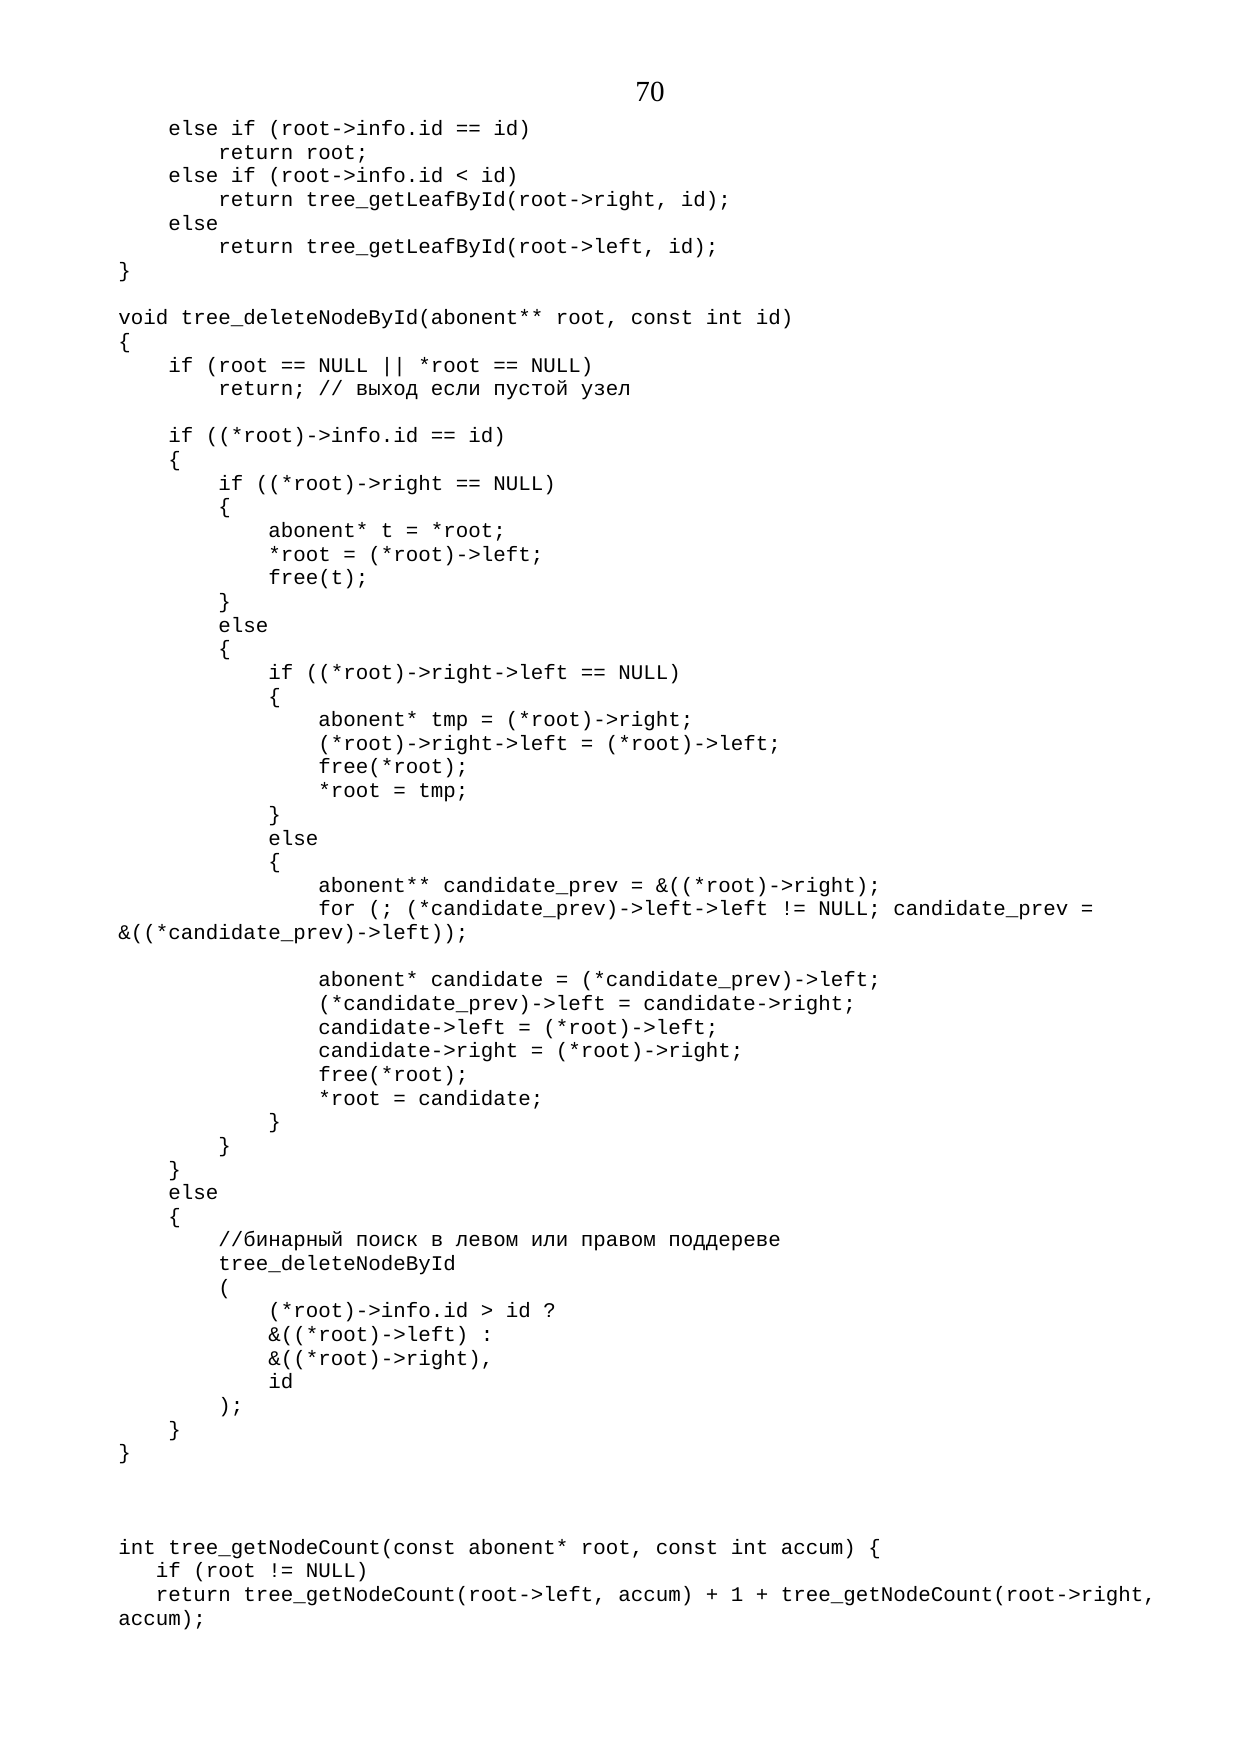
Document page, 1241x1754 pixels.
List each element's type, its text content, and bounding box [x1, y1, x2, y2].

text abonent** candidate_prev = &((*root)->right); [118, 875, 1181, 898]
text &((*root)->right), [118, 1348, 1181, 1371]
text { [118, 331, 1181, 354]
text { [118, 449, 1181, 473]
text if ((*root)->info.id == id) [118, 426, 1181, 449]
text free(*root); [118, 757, 1181, 780]
text else [118, 1182, 1181, 1206]
text } [118, 1442, 1181, 1466]
text else [118, 615, 1181, 638]
text else if (root->info.id == id) [118, 118, 1181, 142]
text ); [118, 1395, 1181, 1419]
text { [118, 1206, 1181, 1229]
text &((*root)->left) : [118, 1324, 1181, 1348]
text abonent* tmp = (*root)->right; [118, 709, 1181, 733]
text if (root != NULL) [118, 1561, 1181, 1584]
text *root = (*root)->left; [118, 544, 1181, 567]
text { [118, 638, 1181, 662]
text } [118, 1419, 1181, 1442]
text if ((*root)->right == NULL) [118, 473, 1181, 496]
text if ((*root)->right->left == NULL) [118, 662, 1181, 686]
text { [118, 851, 1181, 875]
text void tree_deleteNodeById(abonent** root, const int id) [118, 307, 1181, 331]
text (*root)->right->left = (*root)->left; [118, 733, 1181, 757]
text } [118, 1111, 1181, 1135]
text (*candidate_prev)->left = candidate->right; [118, 993, 1181, 1017]
text return tree_getNodeCount(root->left, accum) + 1 + tree_getNodeCount(root->right, accum); [118, 1584, 1181, 1631]
text } [118, 1135, 1181, 1158]
text else [118, 827, 1181, 851]
text else [118, 213, 1181, 236]
text else if (root->info.id < id) [118, 165, 1181, 189]
text tree_deleteNodeById [118, 1253, 1181, 1277]
text } [118, 1158, 1181, 1182]
text free(t); [118, 567, 1181, 591]
text return root; [118, 142, 1181, 165]
text *root = candidate; [118, 1088, 1181, 1111]
text } [118, 804, 1181, 827]
text candidate->right = (*root)->right; [118, 1040, 1181, 1064]
text candidate->left = (*root)->left; [118, 1017, 1181, 1040]
text *root = tmp; [118, 780, 1181, 804]
text return tree_getLeafById(root->right, id); [118, 189, 1181, 213]
text { [118, 686, 1181, 709]
text if (root == NULL || *root == NULL) [118, 354, 1181, 378]
text } [118, 591, 1181, 615]
text abonent* t = *root; [118, 520, 1181, 544]
text return tree_getLeafById(root->left, id); [118, 236, 1181, 260]
text { [118, 496, 1181, 520]
text id [118, 1371, 1181, 1395]
text int tree_getNodeCount(const abonent* root, const int accum) { [118, 1537, 1181, 1561]
text for (; (*candidate_prev)->left->left != NULL; candidate_prev = &((*candidate_prev)->left)); [118, 898, 1181, 946]
text (*root)->info.id > id ? [118, 1300, 1181, 1324]
text free(*root); [118, 1064, 1181, 1088]
text abonent* candidate = (*candidate_prev)->left; [118, 969, 1181, 993]
text } [118, 260, 1181, 284]
text return; // выход если пустой узел [118, 378, 1181, 402]
text ( [118, 1277, 1181, 1300]
text //бинарный поиск в левом или правом поддереве [118, 1229, 1181, 1253]
